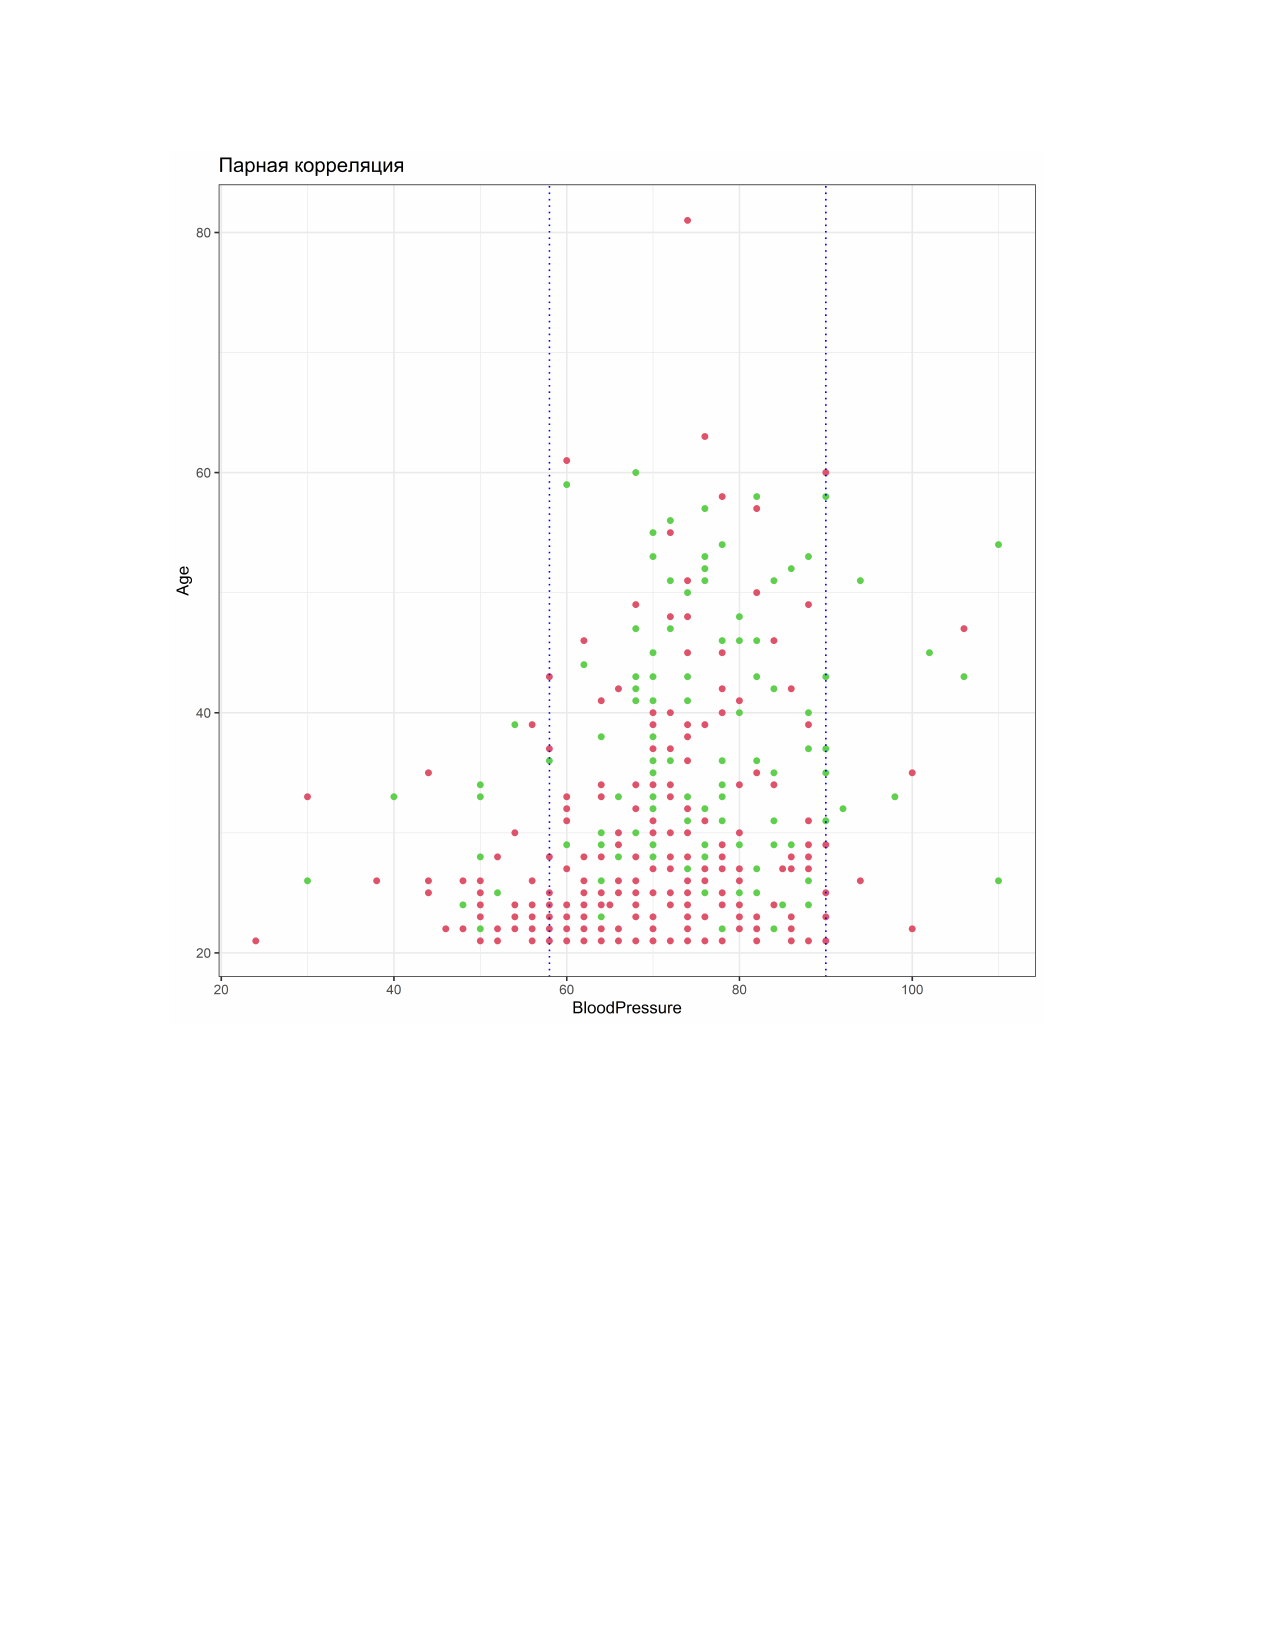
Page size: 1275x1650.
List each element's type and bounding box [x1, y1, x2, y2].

picture [168, 150, 1044, 1025]
